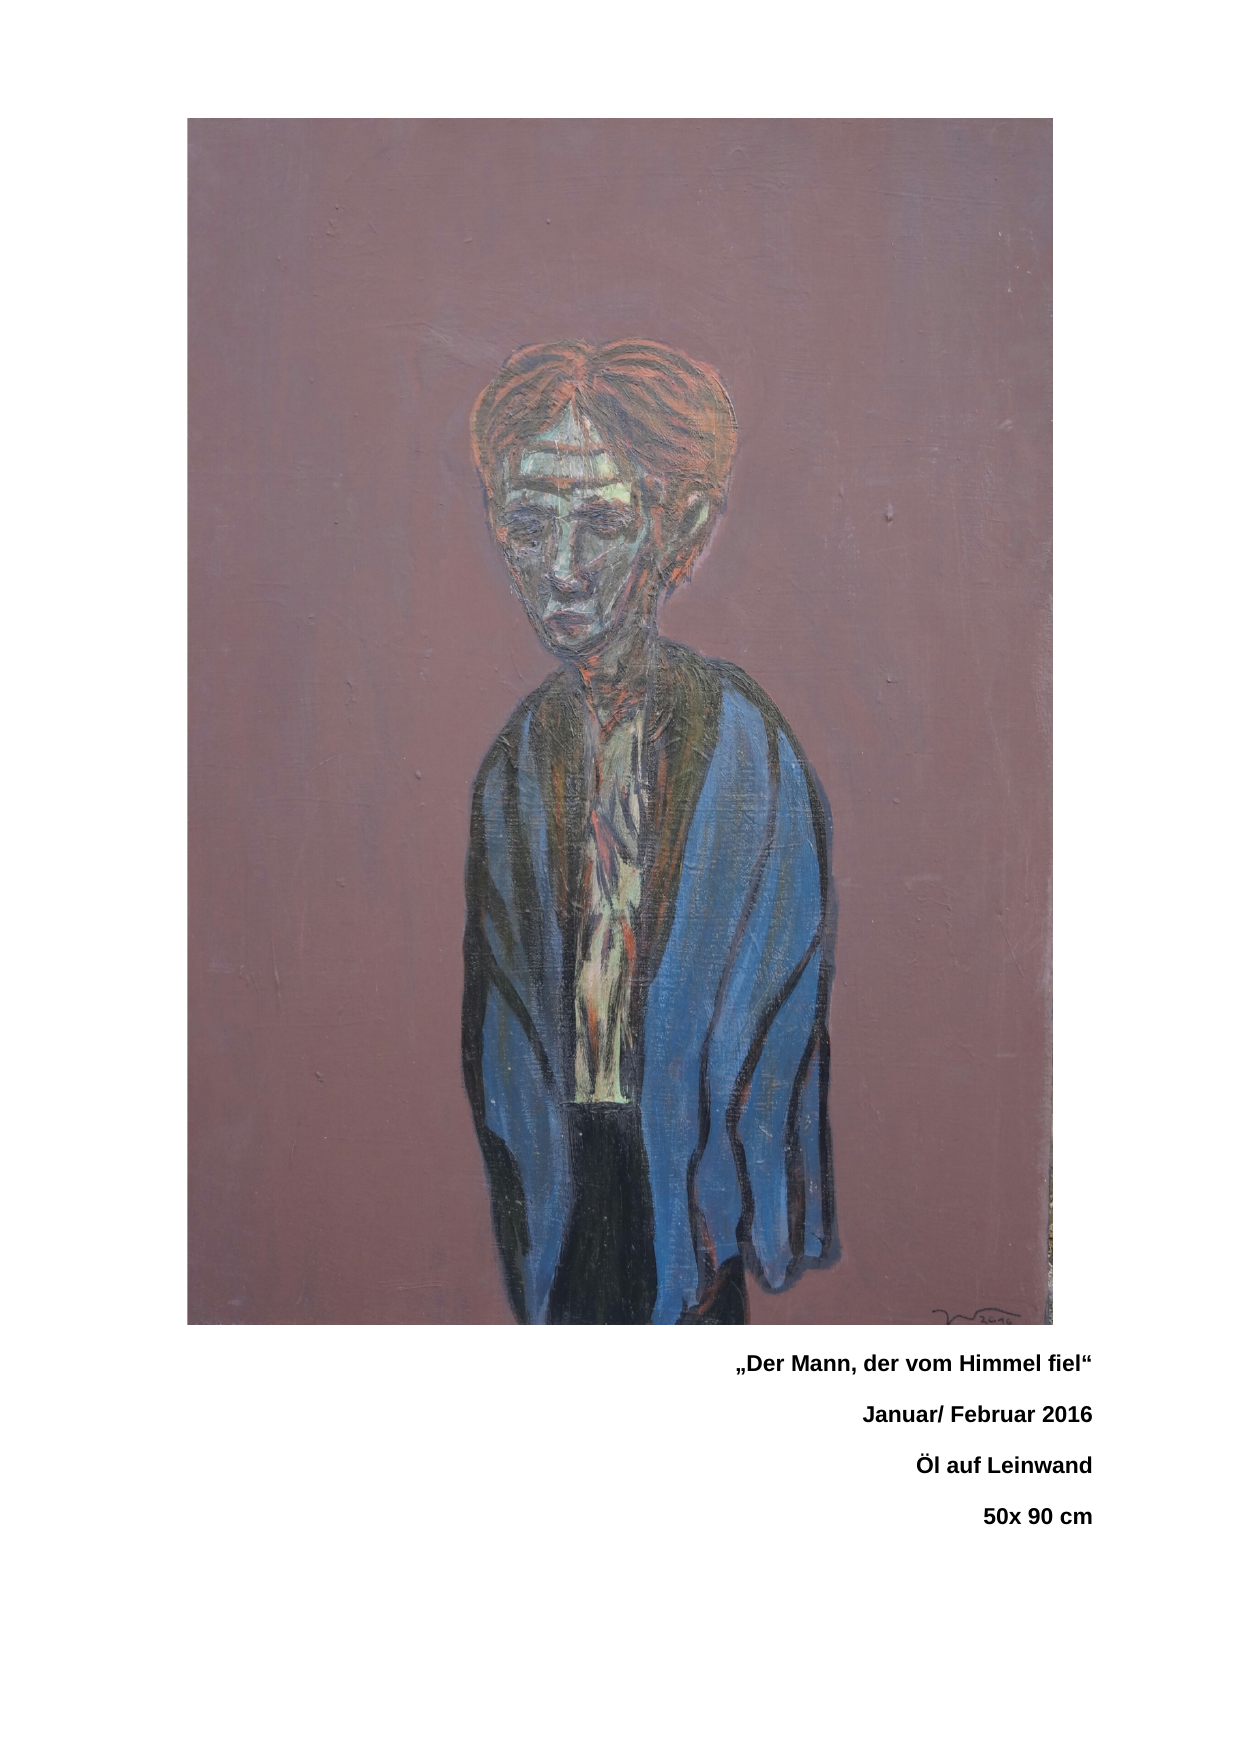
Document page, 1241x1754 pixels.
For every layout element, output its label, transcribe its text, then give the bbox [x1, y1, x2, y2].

text Öl auf Leinwand [148, 1452, 1093, 1478]
text Januar/ Februar 2016 [148, 1401, 1093, 1427]
picture [187, 118, 1053, 1325]
text „Der Mann, der vom Himmel fiel“ [148, 1349, 1093, 1376]
text 50x 90 cm [148, 1503, 1093, 1529]
